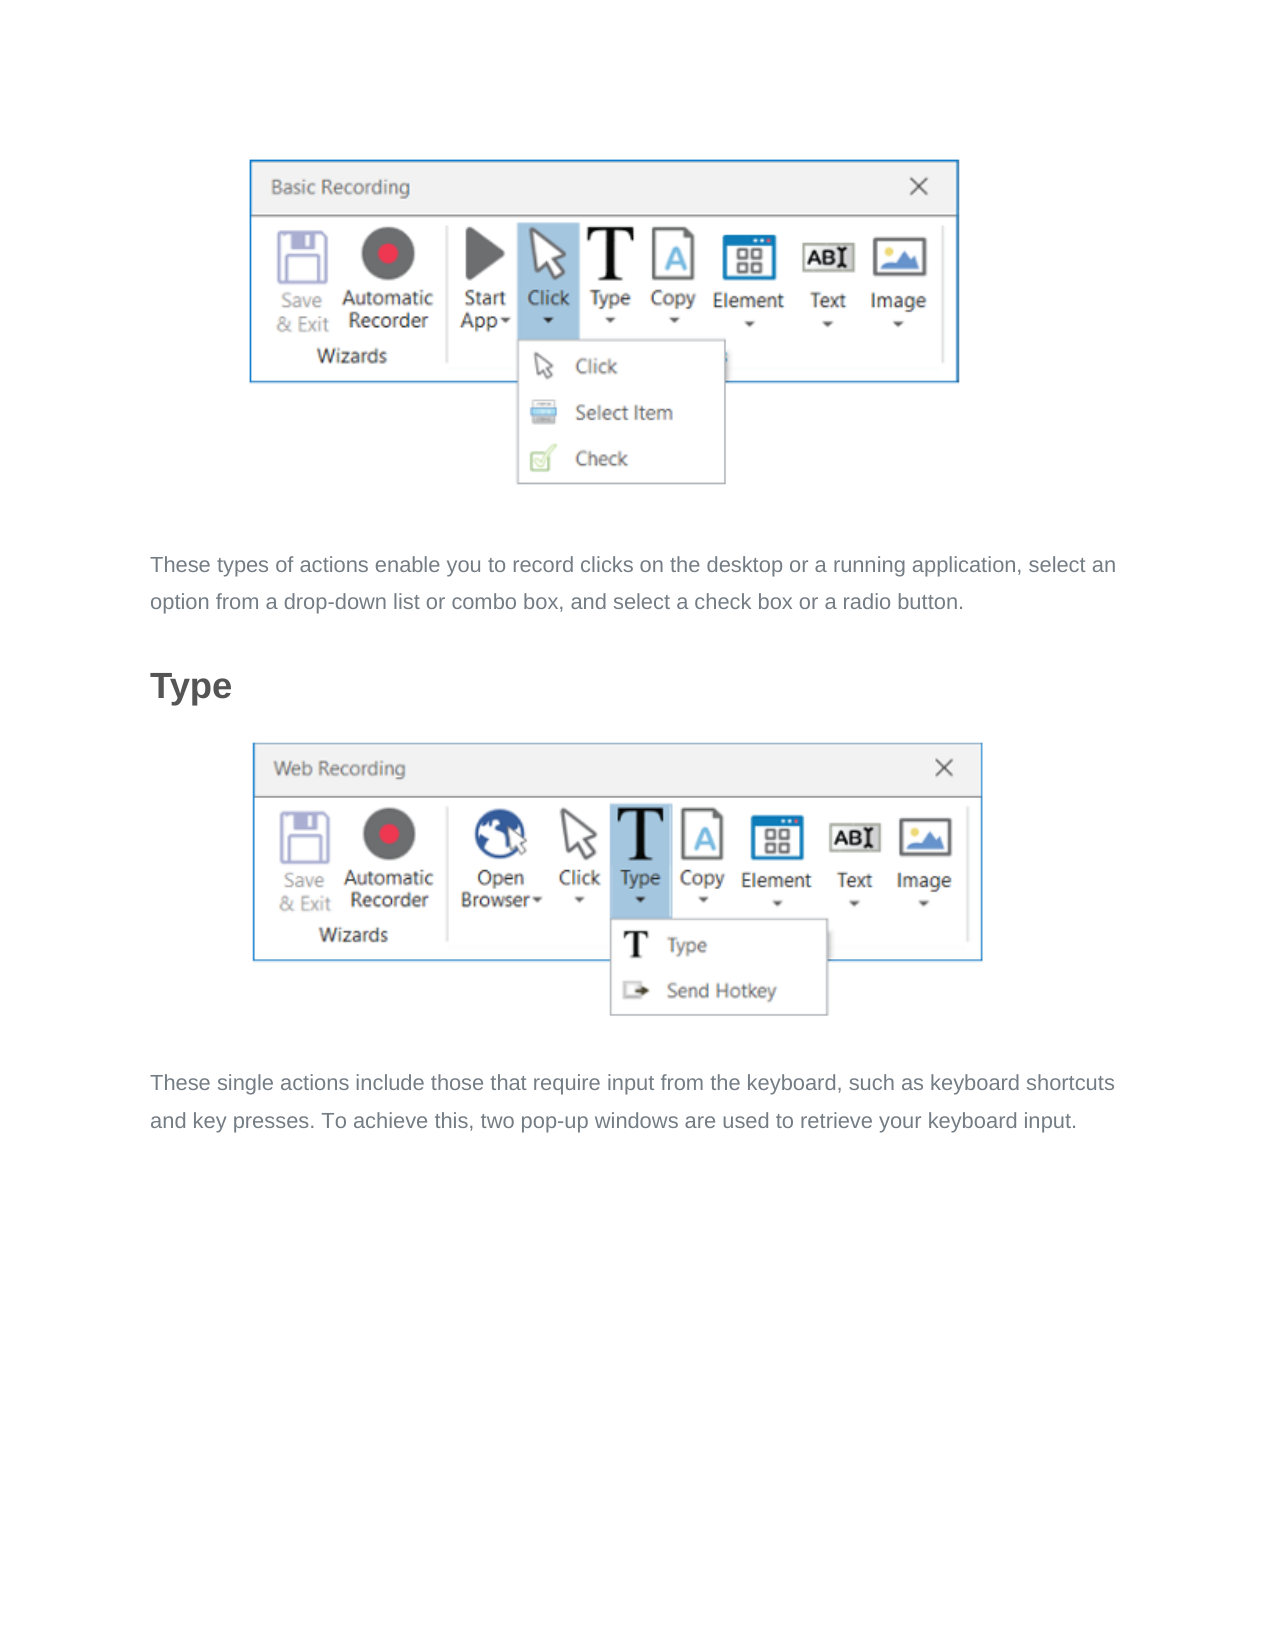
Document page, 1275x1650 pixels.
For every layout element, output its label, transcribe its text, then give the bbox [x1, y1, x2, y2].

text These single actions include those that require input from the keyboard, such as keyboard shortcuts and key presses. To achieve this, two pop-up windows are used to retrieve your keyboard input. [150, 1058, 1125, 1133]
picture [200, 718, 1025, 1027]
text These types of actions enable you to record clicks on the desktop or a running application, select an option from a drop-down list or combo box, and select a check box or a radio button. [150, 539, 1125, 614]
subtitle Type [150, 664, 1125, 706]
picture [239, 150, 985, 508]
